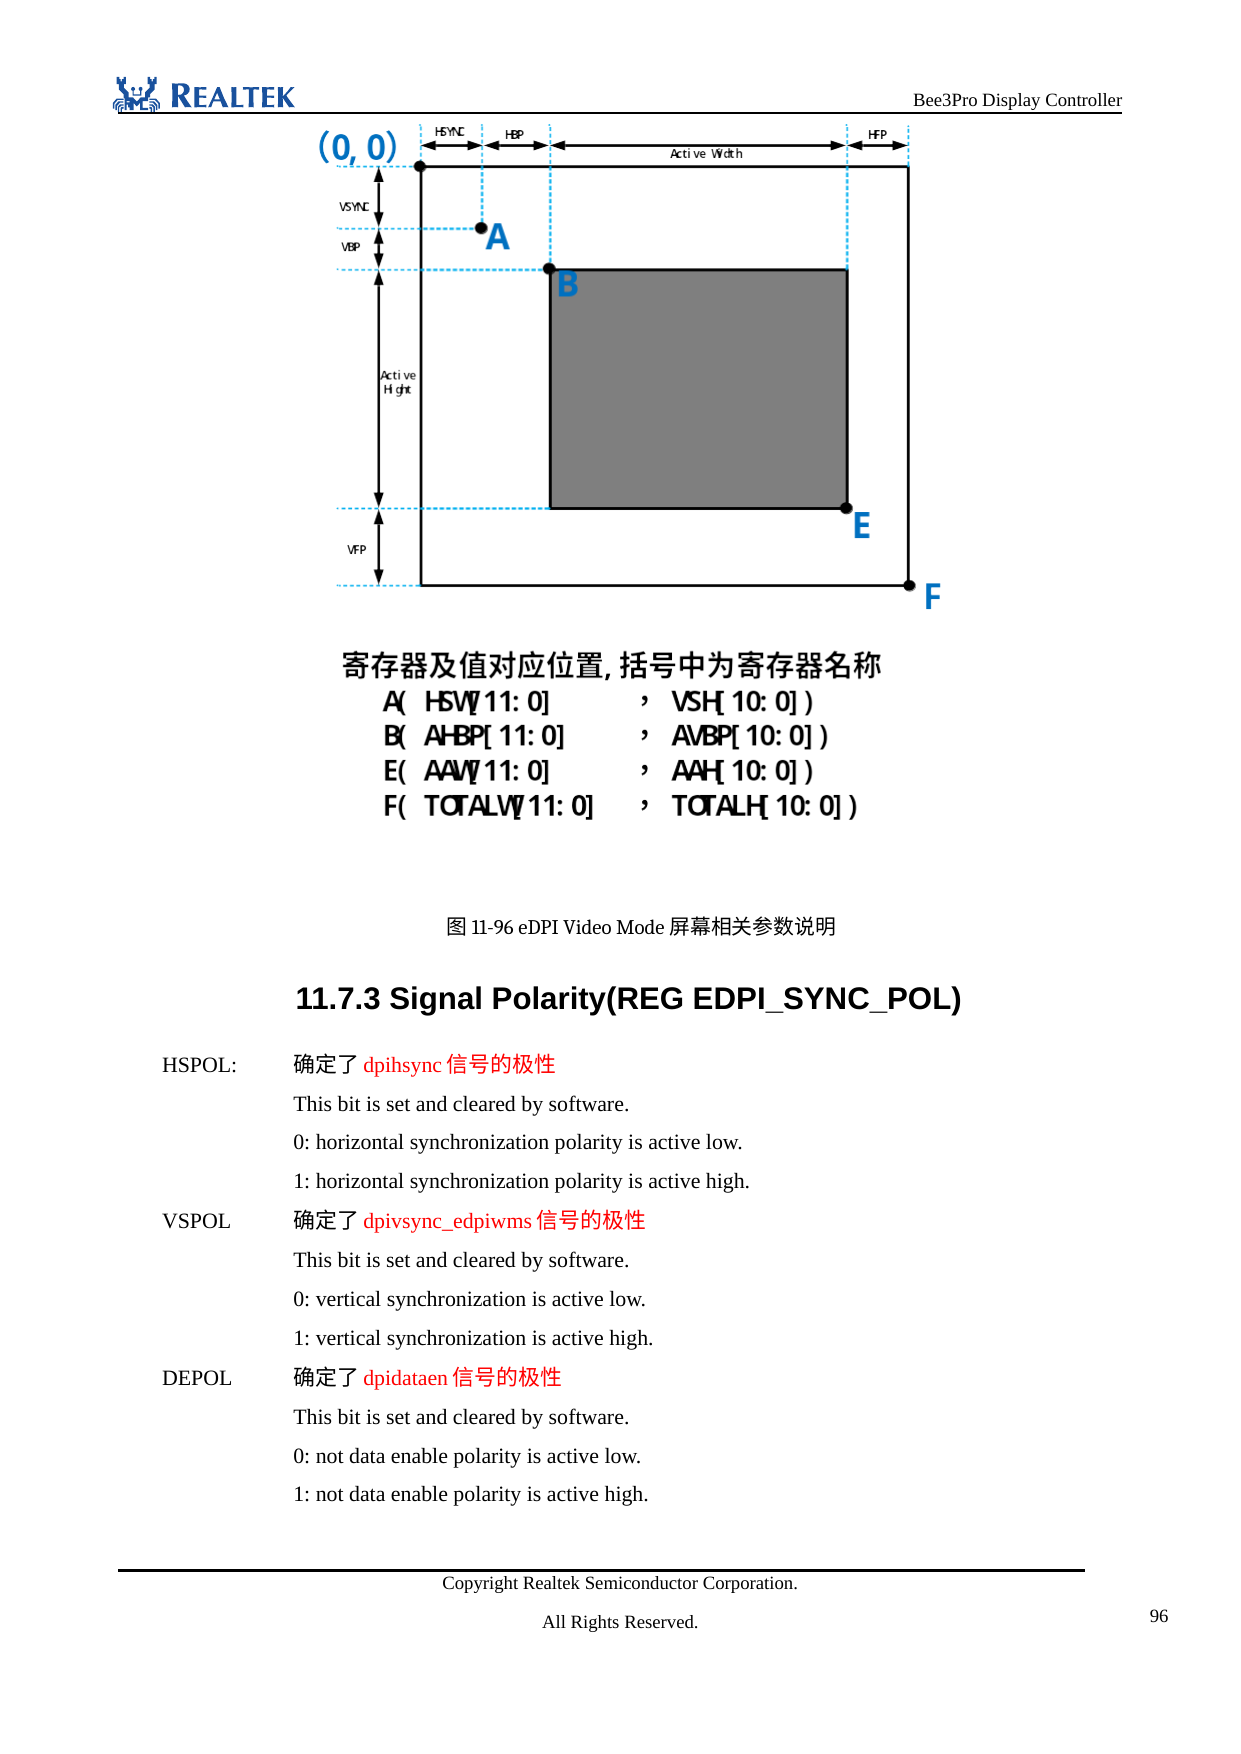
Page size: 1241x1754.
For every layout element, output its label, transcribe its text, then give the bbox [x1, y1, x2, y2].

text VSPOL 确定了dpivsync_edpiwms信号的极性 [118, 1203, 1122, 1236]
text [118, 1400, 1122, 1433]
text 1: not data enable polarity is active high. [249, 1478, 1122, 1510]
text 1: horizontal synchronization polarity is active high. [293, 1164, 1122, 1197]
text HSPOL: 确定了dpihsync信号的极性 [118, 1046, 1122, 1079]
text This bit is set and cleared by software. [118, 1243, 1122, 1276]
text 0: not data enable polarity is active low. [249, 1439, 1122, 1471]
subtitle Signal Polarity(REG EDPI_SYNC_POL) [295, 965, 1122, 1030]
text 1: vertical synchronization is active high. [249, 1321, 1122, 1353]
text 0: vertical synchronization is active low. [249, 1282, 1122, 1315]
text DEPOL 确定了dpidataen信号的极性 [118, 1360, 1122, 1392]
text 0: horizontal synchronization polarity is active low. [249, 1126, 1122, 1158]
text This bit is set and cleared by software. [249, 1087, 1122, 1119]
